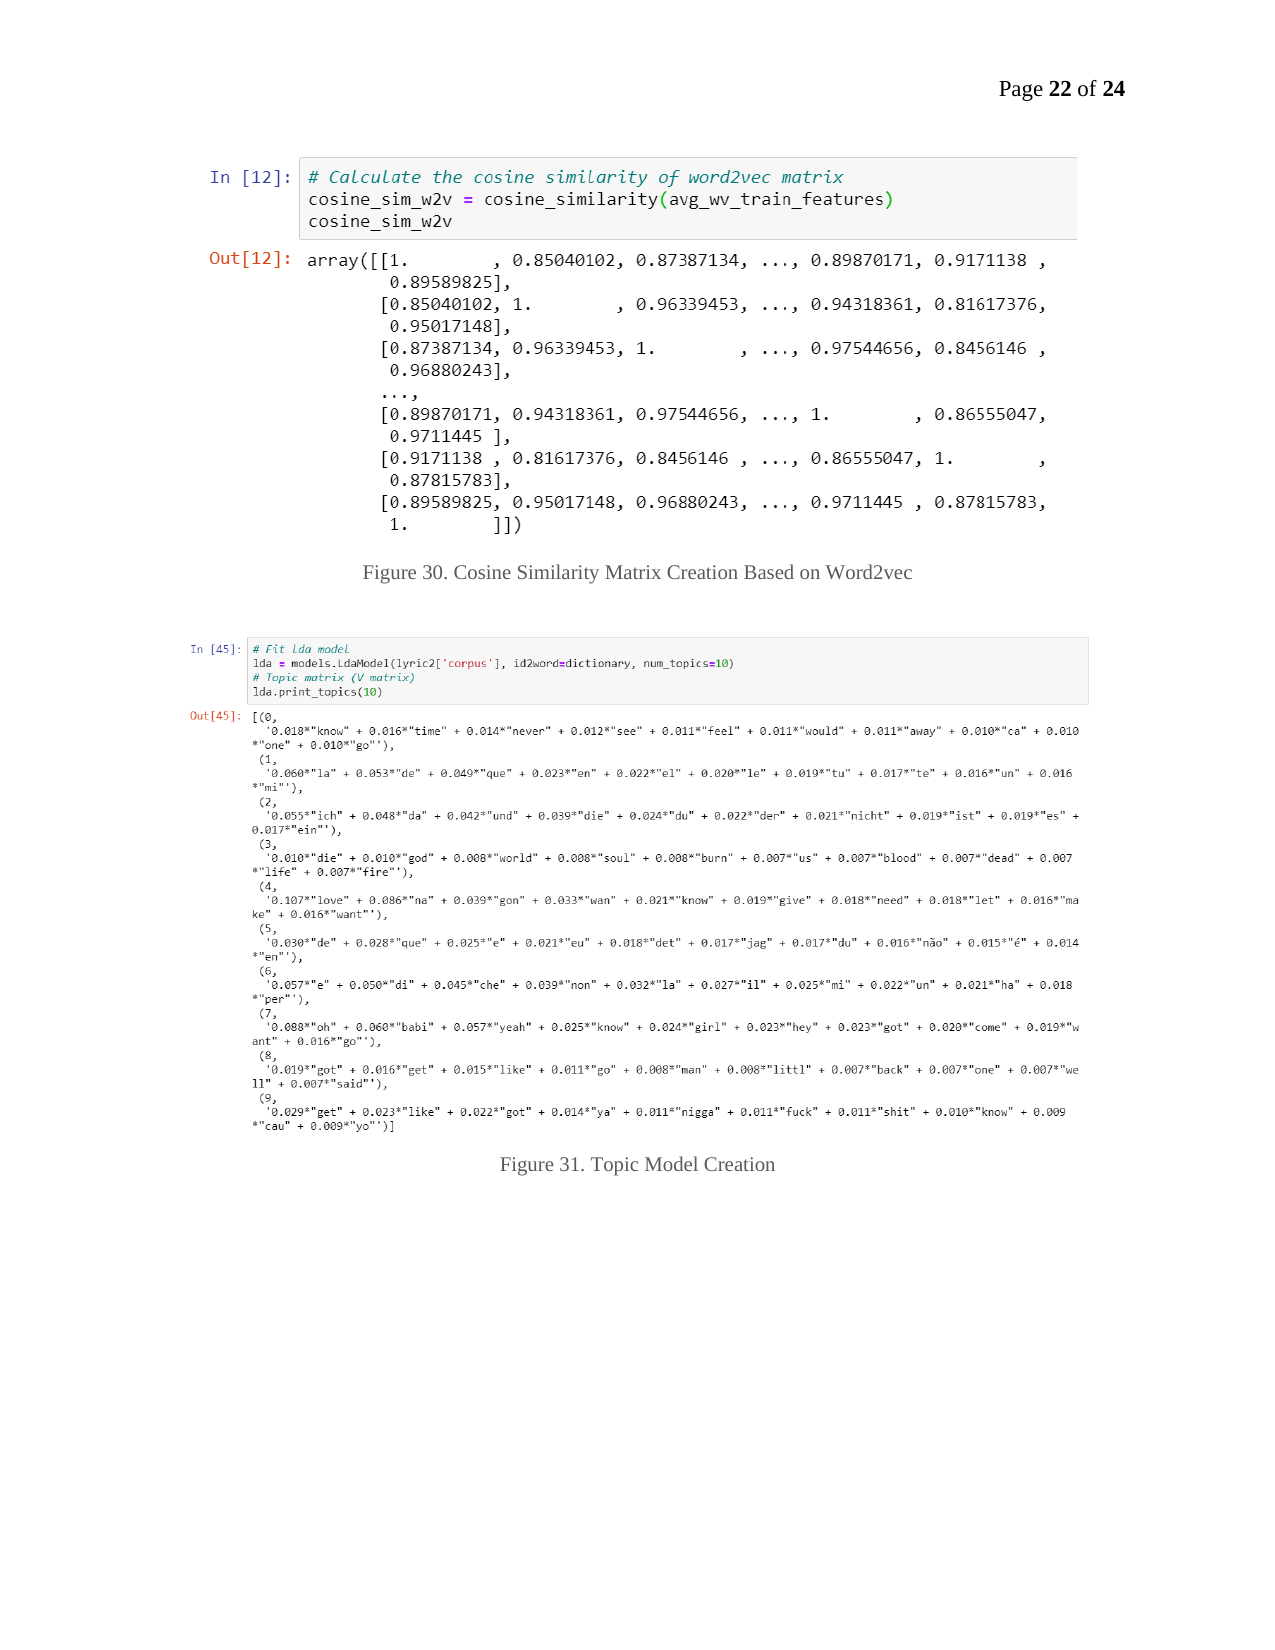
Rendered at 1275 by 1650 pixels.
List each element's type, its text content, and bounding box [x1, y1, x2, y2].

text Figure 30. Cosine Similarity Matrix Creation Based on Word2vec [150, 560, 1125, 584]
picture [198, 150, 1078, 548]
text Figure 31. Topic Model Creation [150, 1152, 1125, 1176]
picture [182, 633, 1093, 1140]
